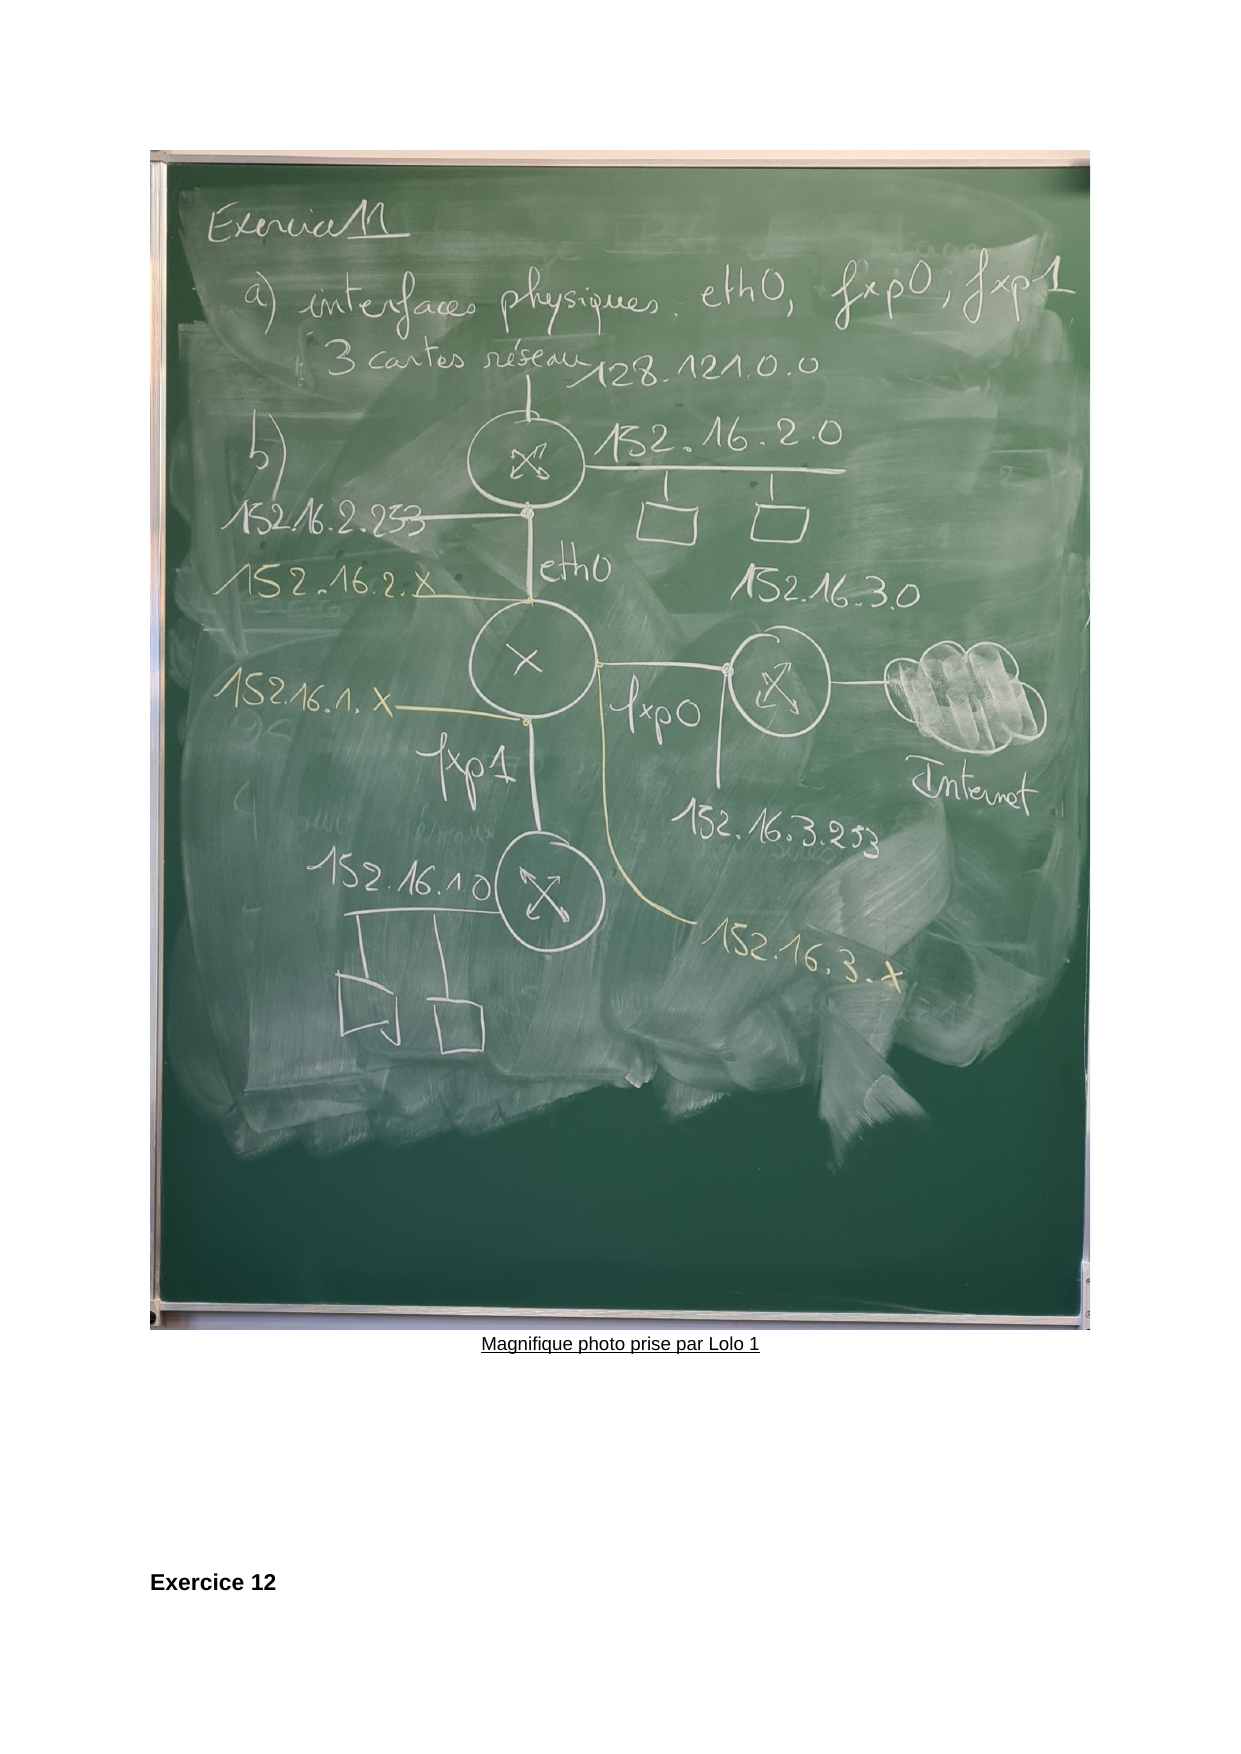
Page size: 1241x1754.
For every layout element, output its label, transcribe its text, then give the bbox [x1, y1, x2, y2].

text Magnifique photo prise par Lolo 1 [150, 1333, 1090, 1354]
text Exercice 12 [150, 1569, 1090, 1596]
picture [150, 150, 1091, 1330]
